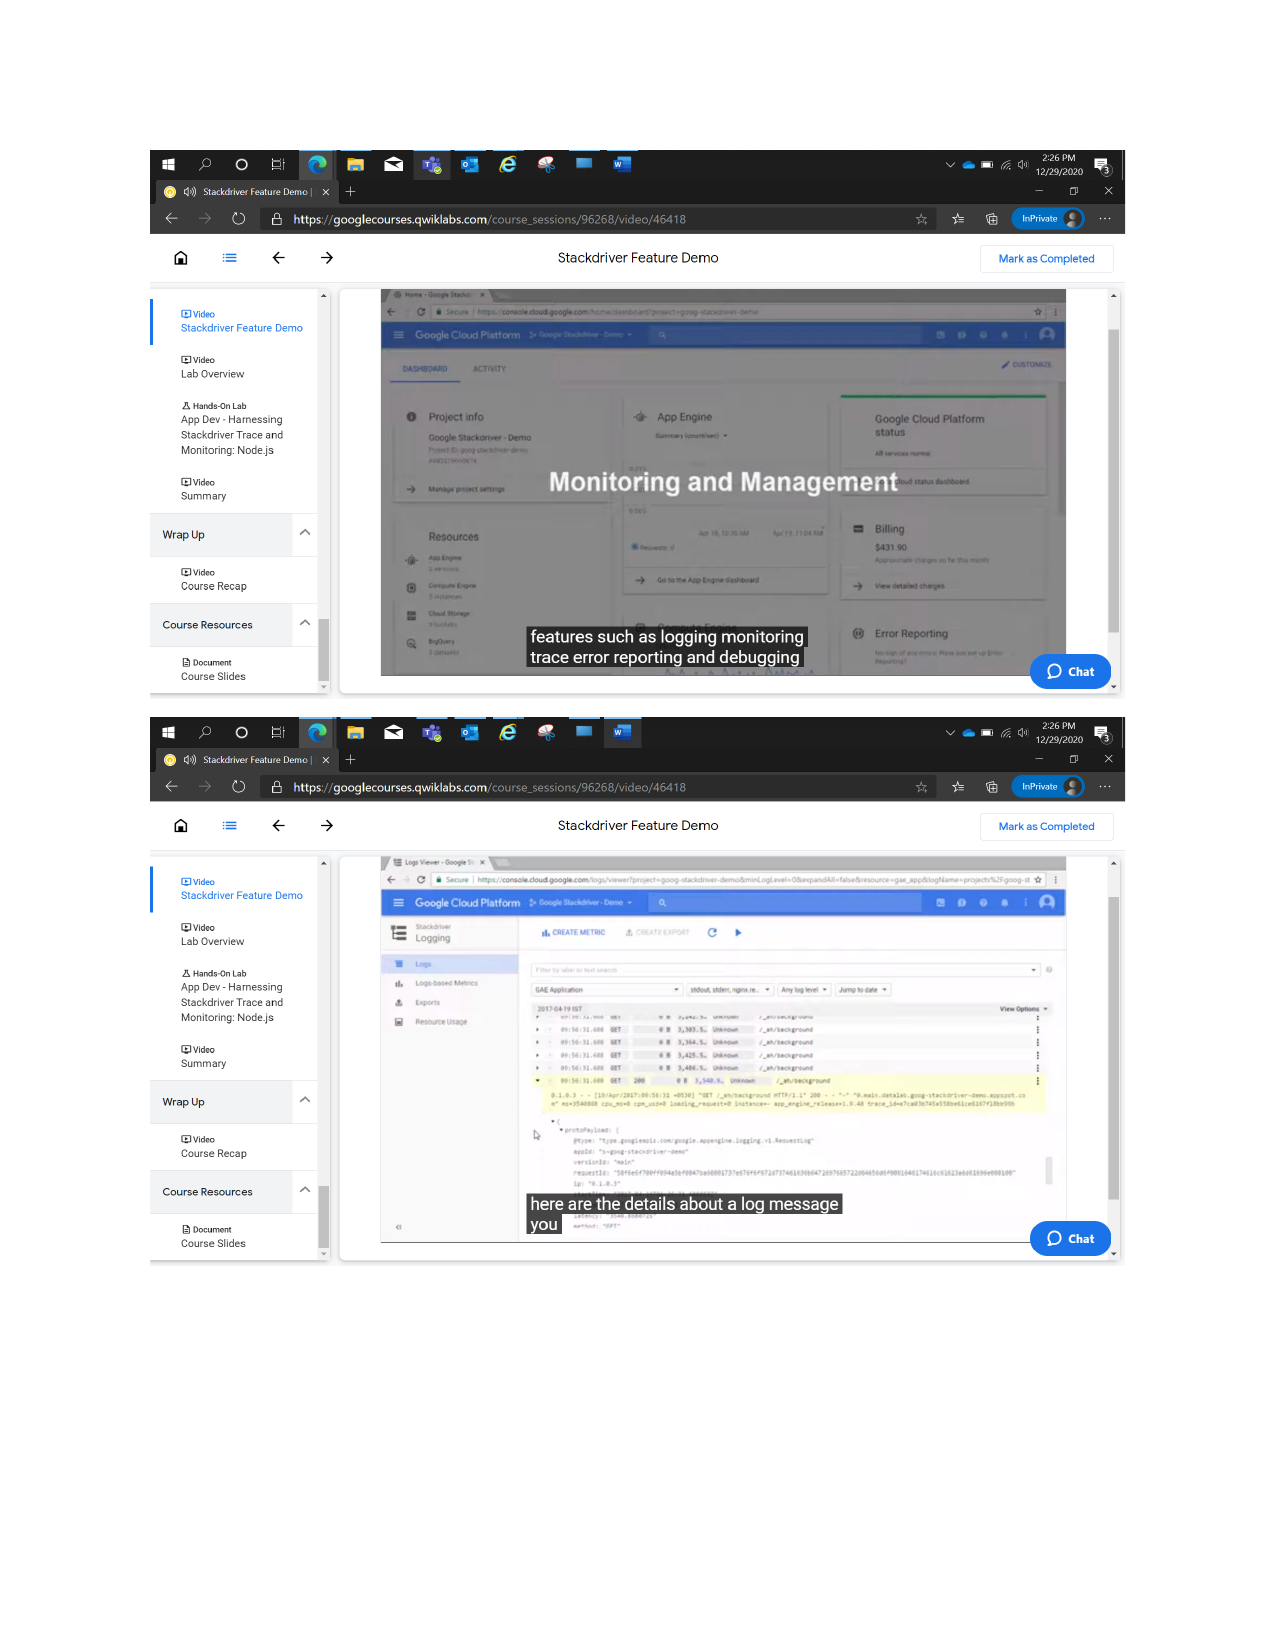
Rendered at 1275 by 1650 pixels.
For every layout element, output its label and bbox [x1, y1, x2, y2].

picture [150, 150, 1125, 699]
picture [150, 717, 1125, 1266]
